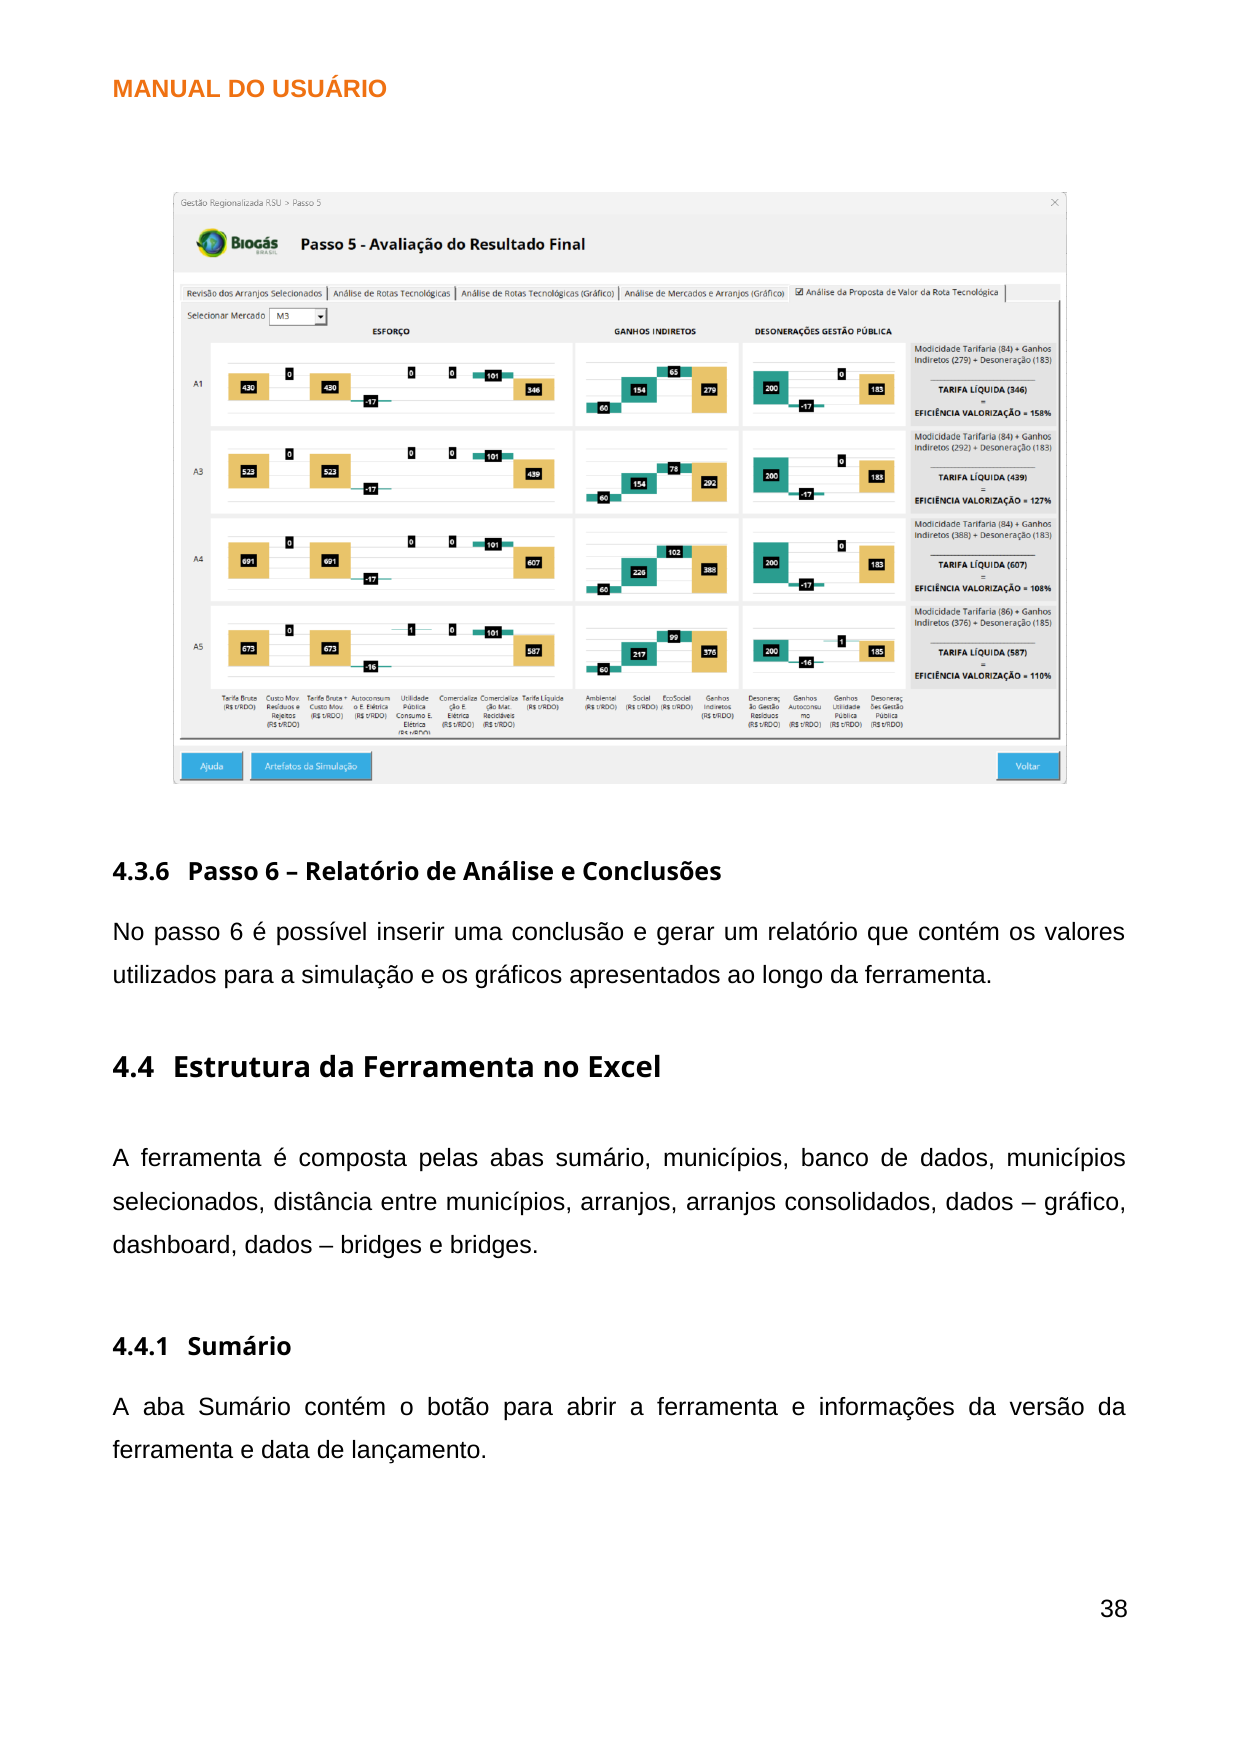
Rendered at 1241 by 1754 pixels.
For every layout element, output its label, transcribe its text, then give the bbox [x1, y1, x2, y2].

subtitle Sumário [112, 1328, 1128, 1362]
text A ferramenta é composta pelas abas sumário, municípios, banco de dados, municípios selecionados, distância entre municípios, arranjos, arranjos consolidados, dados – gráfico, dashboard, dados – bridges e bridges. [112, 1143, 1128, 1258]
subtitle Estrutura da Ferramenta no Excel [112, 1046, 1128, 1086]
picture [173, 192, 1067, 784]
text No passo 6 é possível inserir uma conclusão e gerar um relatório que contém os valores utilizados para a simulação e os gráficos apresentados ao longo da ferramenta. [112, 917, 1128, 989]
subtitle Passo 6 – Relatório de Análise e Conclusões [112, 853, 1128, 887]
text A aba Sumário contém o botão para abrir a ferramenta e informações da versão da ferramenta e data de lançamento. [112, 1392, 1128, 1464]
